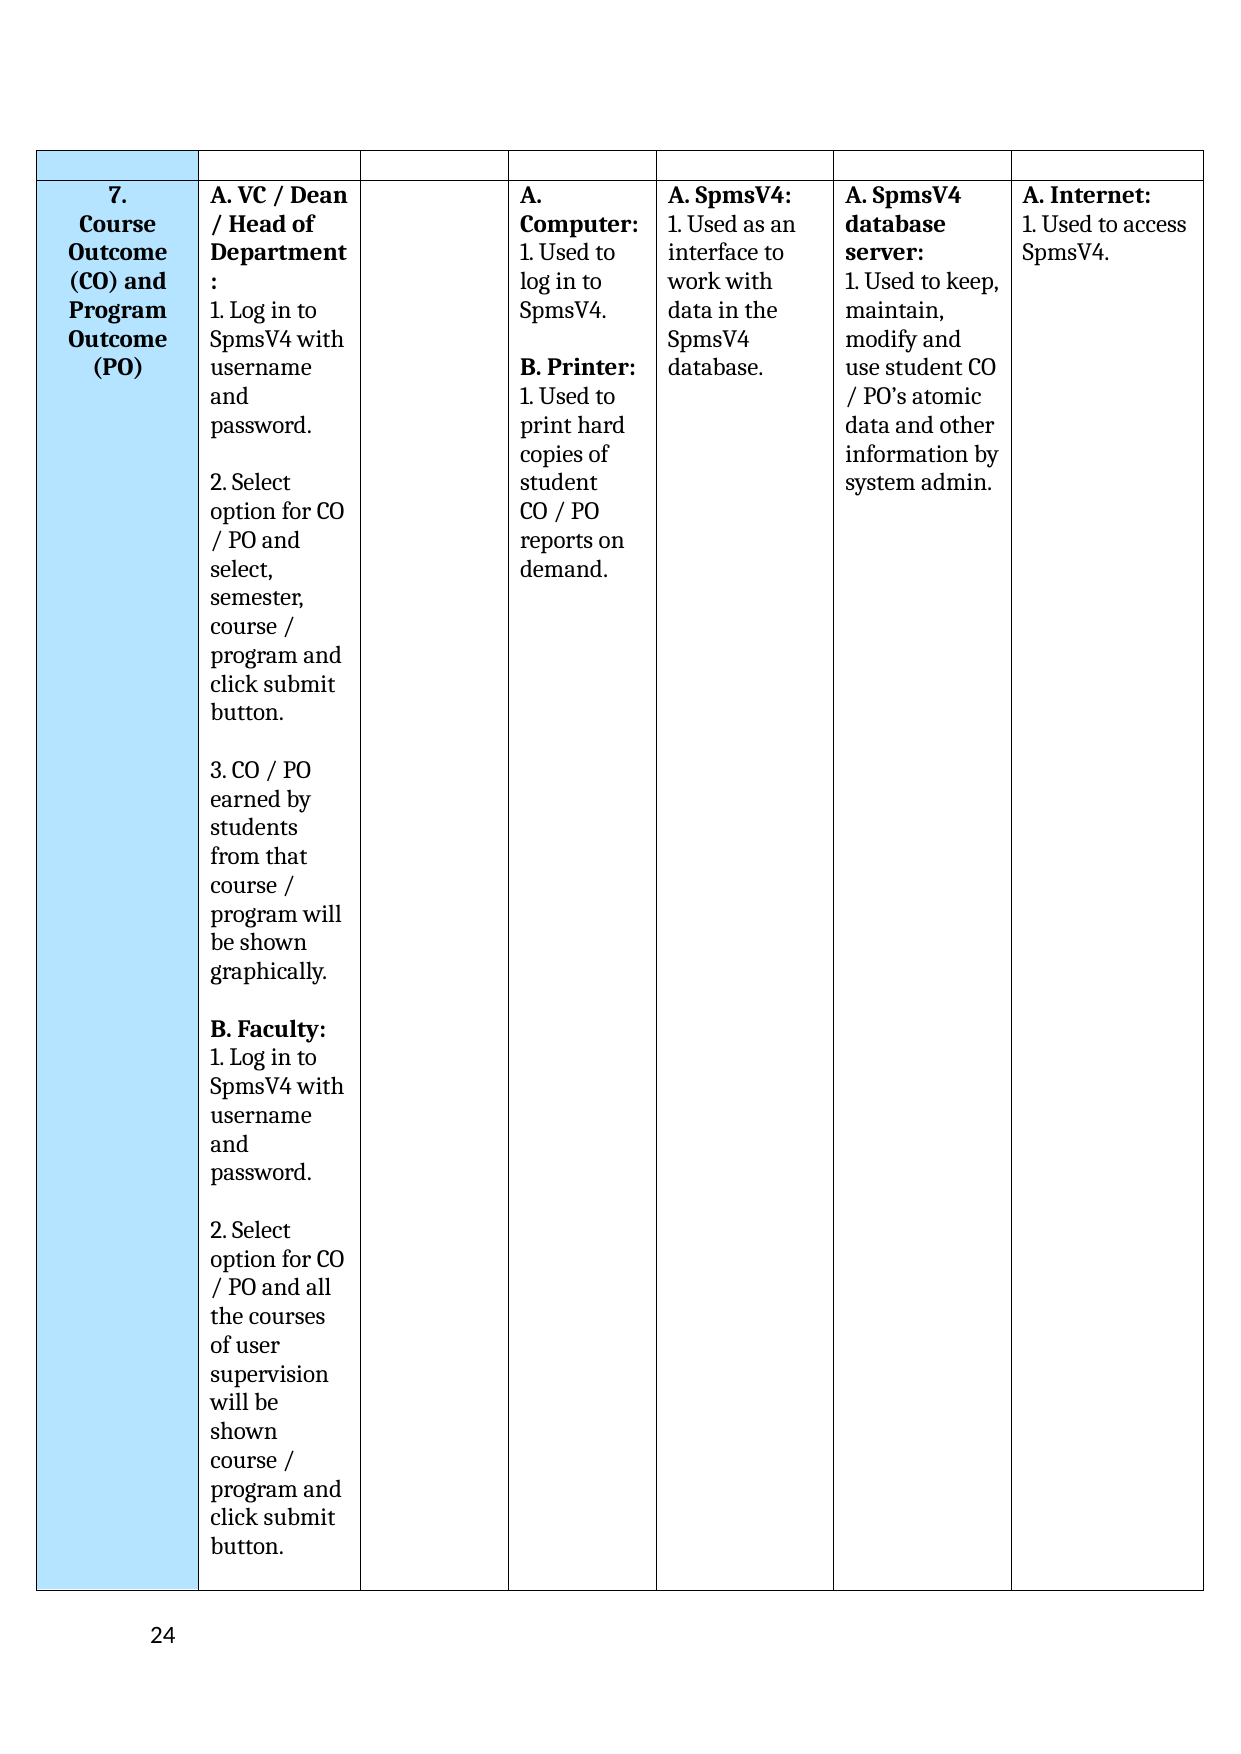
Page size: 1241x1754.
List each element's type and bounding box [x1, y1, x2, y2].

table_cell [657, 181, 833, 1589]
table_cell [1012, 151, 1203, 180]
table_cell [834, 151, 1011, 180]
table_cell [509, 181, 656, 1589]
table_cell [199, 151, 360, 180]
table_cell [37, 151, 198, 180]
table_cell [834, 181, 1011, 1589]
table_cell [1012, 181, 1203, 1589]
table_cell [361, 181, 508, 1589]
table_cell [509, 151, 656, 180]
table_cell [657, 151, 833, 180]
table_cell [37, 181, 198, 1589]
table_cell [361, 151, 508, 180]
table_cell [199, 181, 360, 1589]
